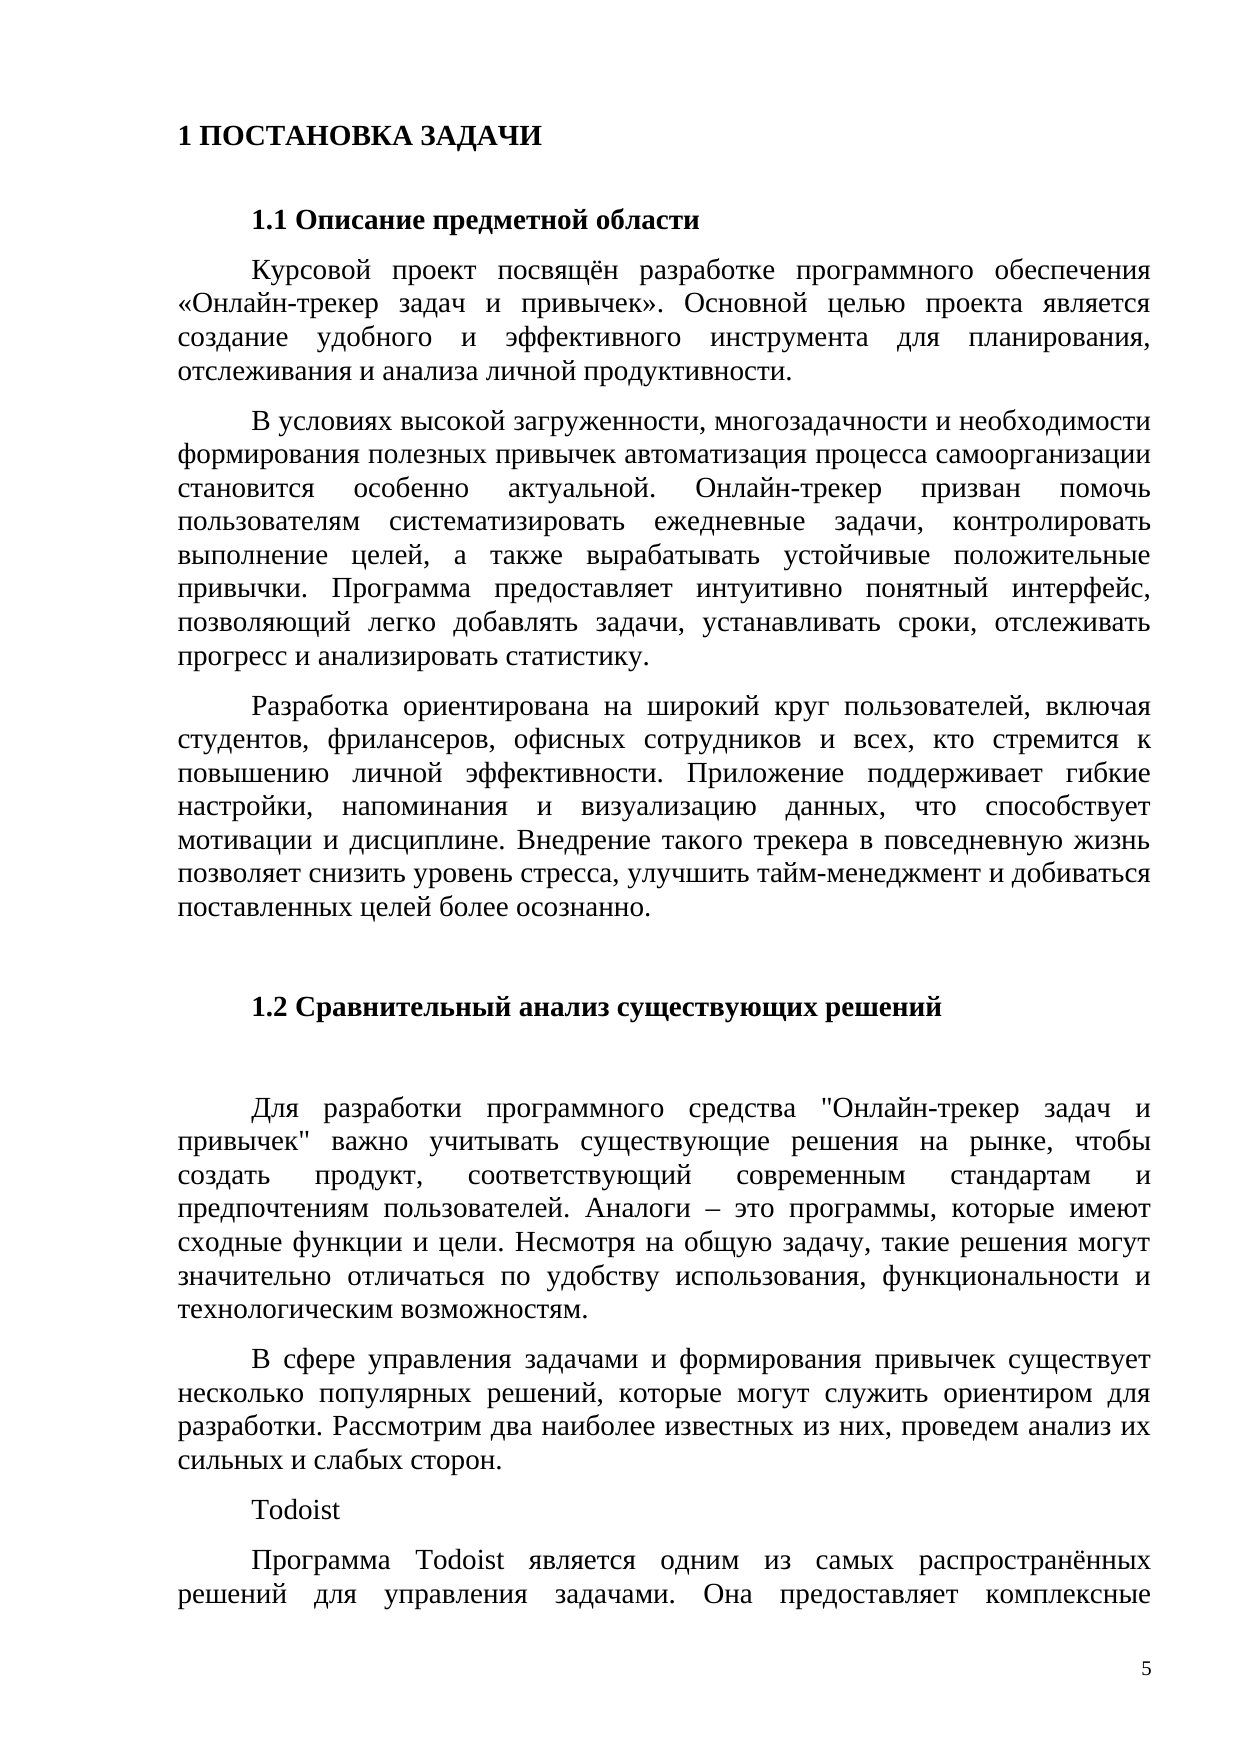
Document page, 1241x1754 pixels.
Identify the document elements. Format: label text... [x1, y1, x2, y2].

text Разработка ориентирована на широкий круг пользователей, включая студентов, фрилансеров, офисных сотрудников и всех, кто стремится к повышению личной эффективности. Приложение поддерживает гибкие настройки, напоминания и визуализацию данных, что способствует мотивации и дисциплине. Внедрение такого трекера в повседневную жизнь позволяет снизить уровень стресса, улучшить тайм-менеджмент и добиваться поставленных целей более осознанно. [177, 688, 1152, 923]
text 1.1 Описание предметной области [177, 202, 1152, 235]
subtitle 1.2 Сравнительный анализ существующих решений [177, 989, 1152, 1023]
text Курсовой проект посвящён разработке программного обеспечения «Онлайн-трекер задач и привычек». Основной целью проекта является создание удобного и эффективного инструмента для планирования, отслеживания и анализа личной продуктивности. [177, 252, 1152, 386]
text В сфере управления задачами и формирования привычек существует несколько популярных решений, которые могут служить ориентиром для разработки. Рассмотрим два наиболее известных из них, проведем анализ их сильных и слабых сторон. [177, 1341, 1152, 1476]
text 1 ПОСТАНОВКА ЗАДАЧИ [177, 118, 1152, 152]
text Todoist [177, 1492, 1152, 1526]
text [177, 1542, 1152, 1609]
text В условиях высокой загруженности, многозадачности и необходимости формирования полезных привычек автоматизация процесса самоорганизации становится особенно актуальной. Онлайн-трекер призван помочь пользователям систематизировать ежедневные задачи, контролировать выполнение целей, а также вырабатывать устойчивые положительные привычки. Программа предоставляет интуитивно понятный интерфейс, позволяющий легко добавлять задачи, устанавливать сроки, отслеживать прогресс и анализировать статистику. [177, 403, 1152, 671]
text Для разработки программного средства "Онлайн-трекер задач и привычек" важно учитывать существующие решения на рынке, чтобы создать продукт, соответствующий современным стандартам и предпочтениям пользователей. Аналоги – это программы, которые имеют сходные функции и цели. Несмотря на общую задачу, такие решения могут значительно отличаться по удобству использования, функциональности и технологическим возможностям. [177, 1090, 1152, 1325]
